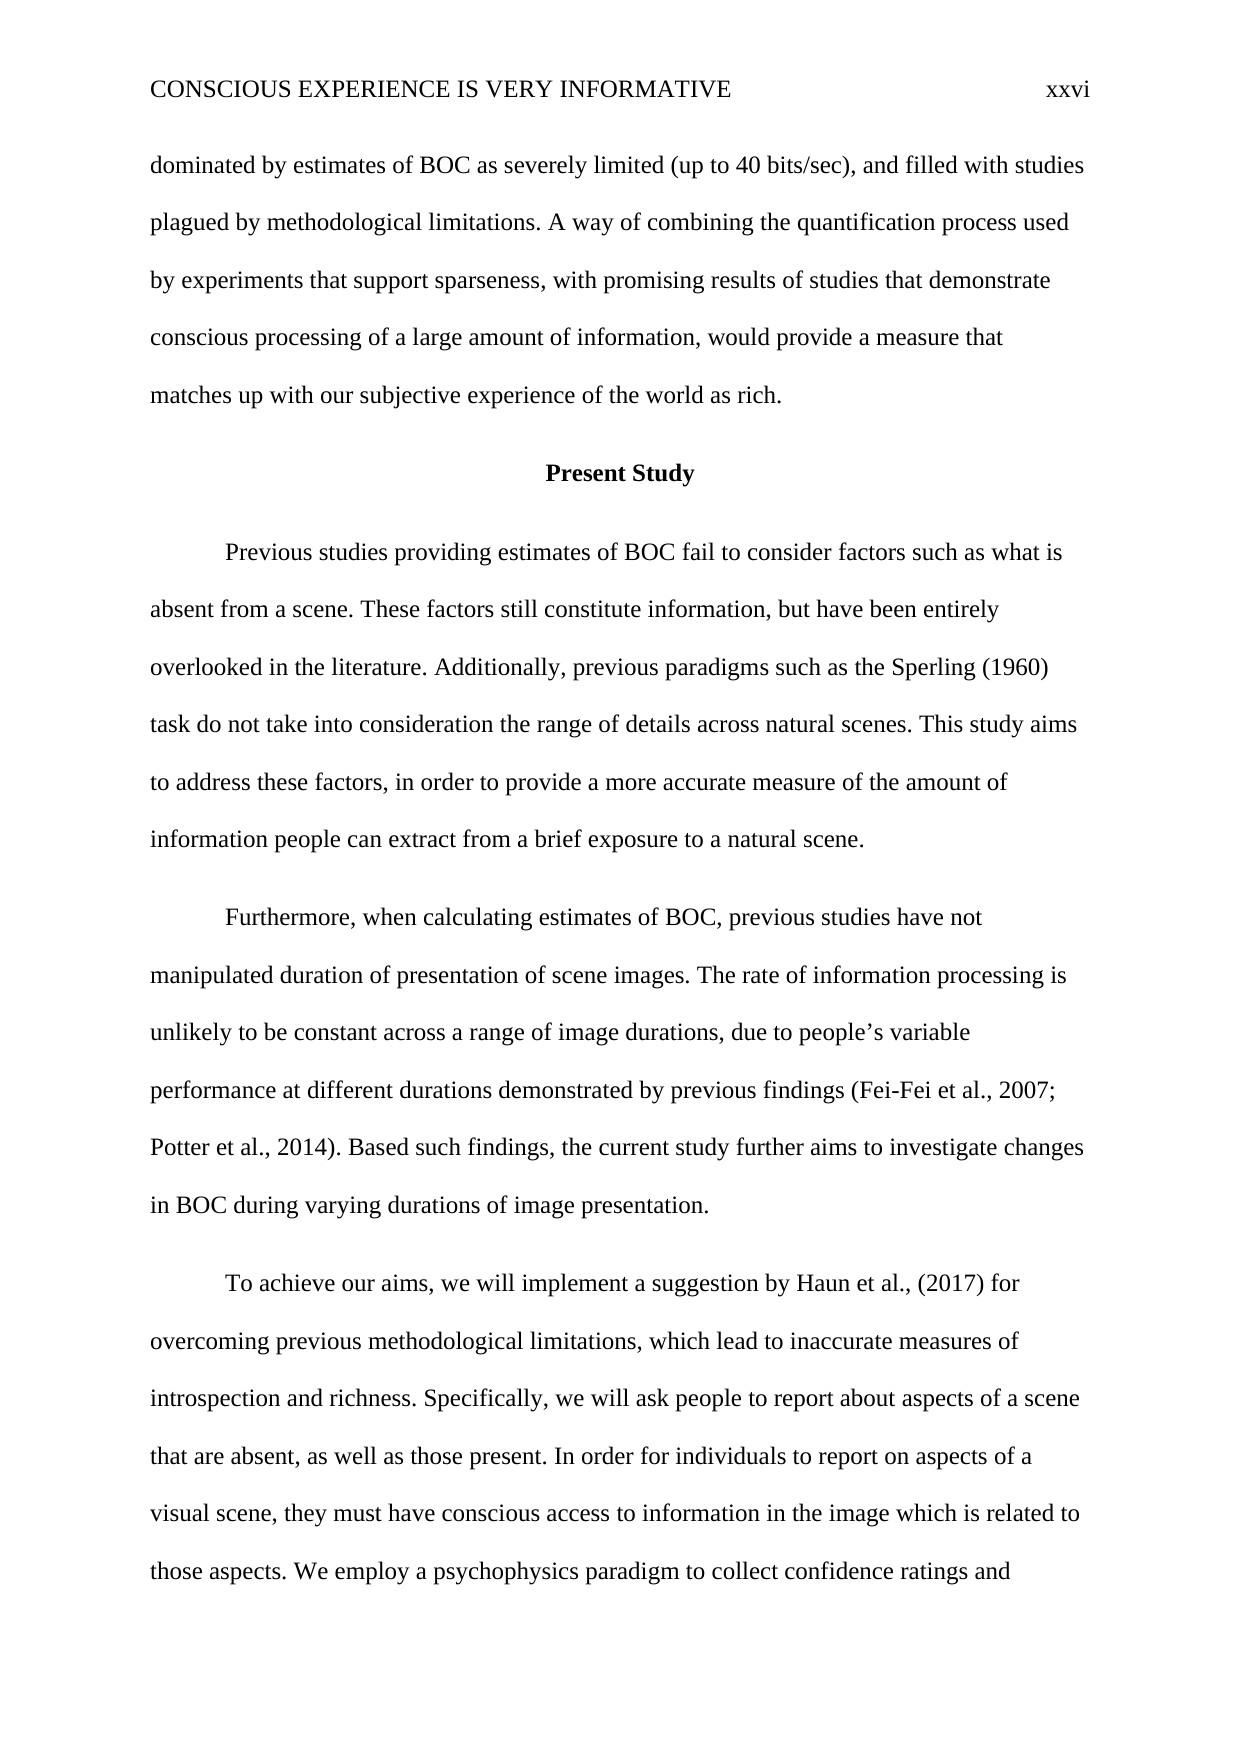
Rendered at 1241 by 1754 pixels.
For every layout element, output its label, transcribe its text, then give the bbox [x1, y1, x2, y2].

text Furthermore, when calculating estimates of BOC, previous studies have not manipulated duration of presentation of scene images. The rate of information processing is unlikely to be constant across a range of image durations, due to people’s variable performance at different durations demonstrated by previous findings (Fei-Fei et al., 2007; Potter et al., 2014). Based such findings, the current study further aims to investigate changes in BOC during varying durations of image presentation. [150, 902, 1090, 1219]
text Present Study [150, 458, 1090, 487]
text Previous studies providing estimates of BOC fail to consider factors such as what is absent from a scene. These factors still constitute information, but have been entirely overlooked in the literature. Additionally, previous paradigms such as the Sperling (1960) task do not take into consideration the range of details across natural scenes. This study aims to address these factors, in order to provide a more accurate measure of the amount of information people can extract from a brief exposure to a natural scene. [150, 537, 1090, 853]
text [150, 150, 1090, 409]
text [150, 1268, 1090, 1584]
